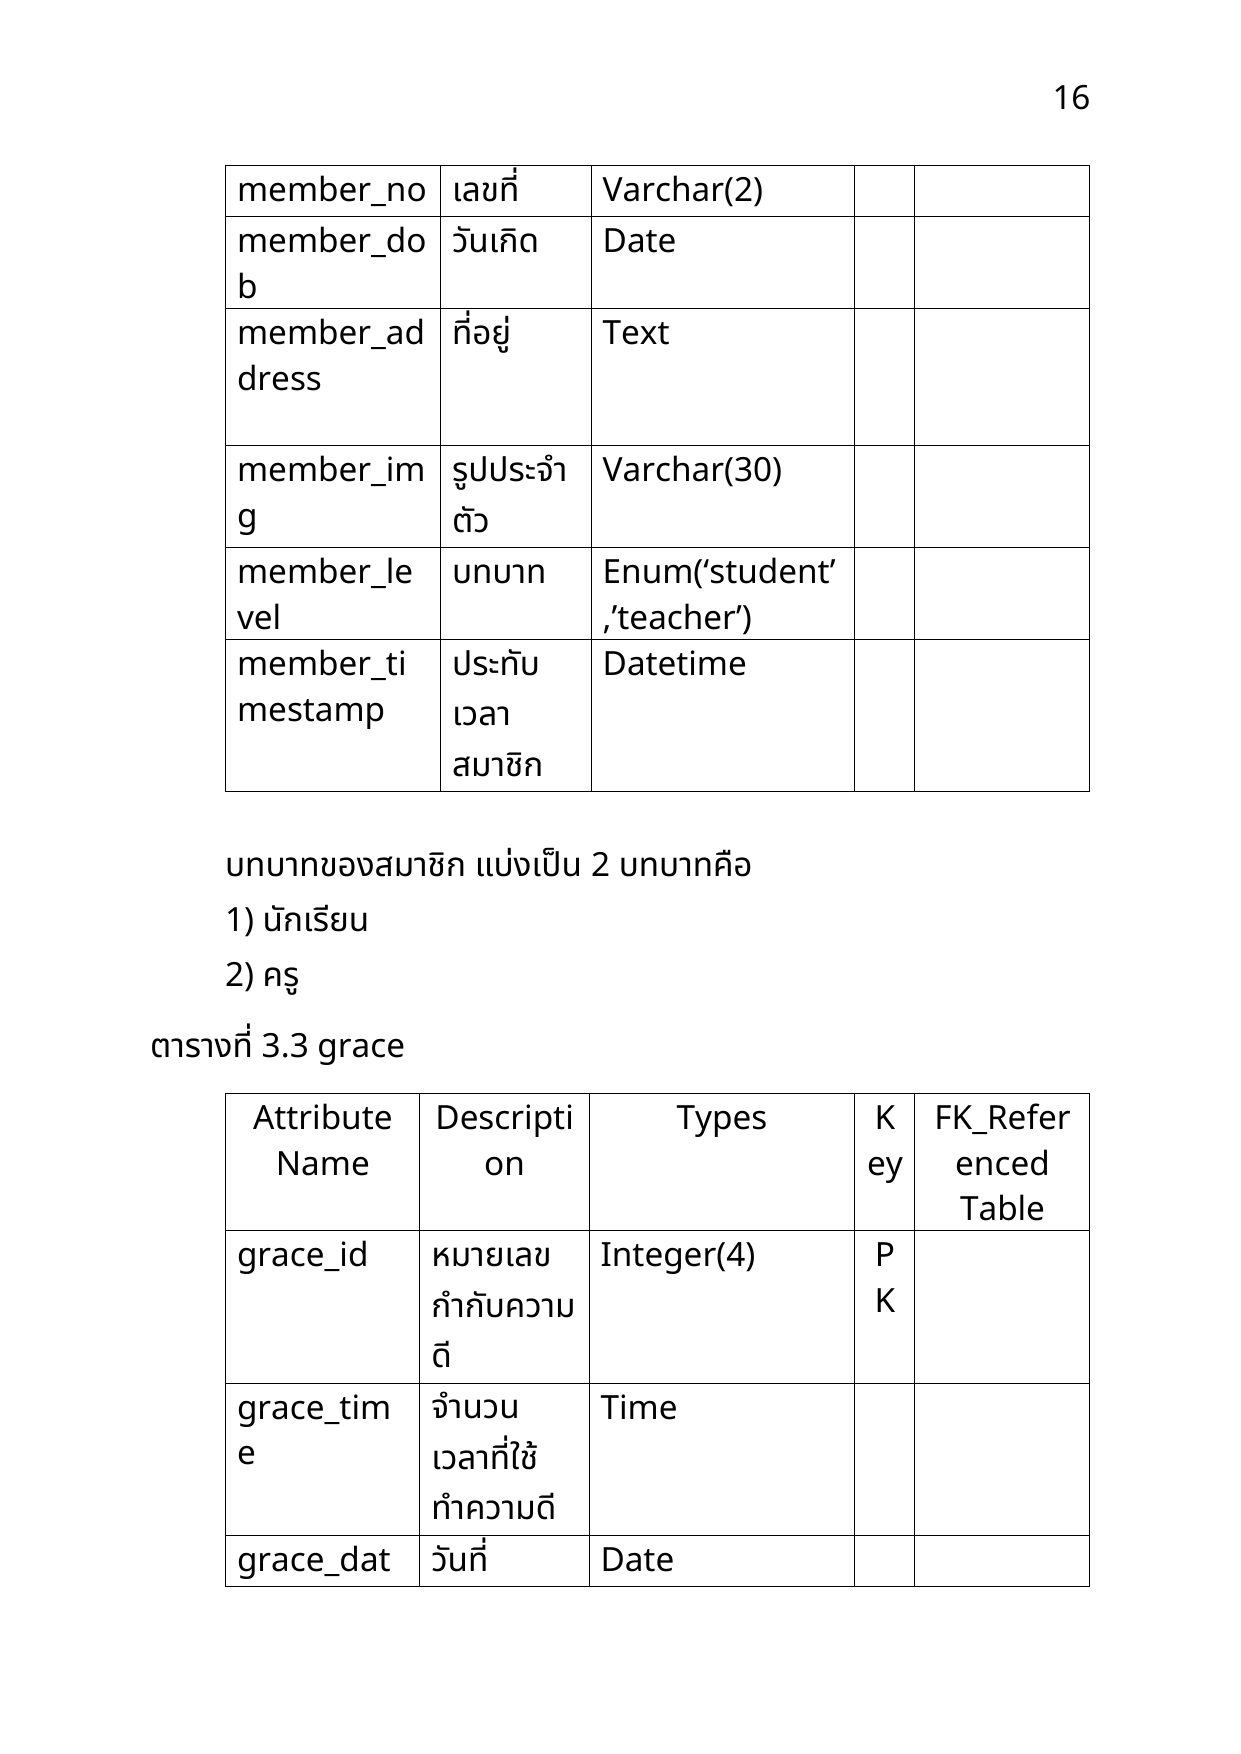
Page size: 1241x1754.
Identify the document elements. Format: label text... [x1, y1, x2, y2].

table_cell Date [592, 217, 854, 308]
table_cell grace_time [226, 1384, 419, 1535]
table_header FK_Referenced Table [915, 1094, 1089, 1230]
table_cell [855, 217, 914, 308]
table_cell [855, 1384, 914, 1535]
table_cell วันที่ทำความดี [420, 1536, 589, 1586]
table_cell member_address [226, 309, 440, 445]
table_header Attribute Name [226, 1094, 419, 1230]
list นักเรียน [225, 896, 1090, 946]
table_cell รูปประจำตัว [441, 446, 591, 547]
list บทบาทของสมาชิก แบ่งเป็น 2 บทบาทคือ [225, 841, 1090, 892]
table_cell หมายเลขกำกับความดี [420, 1231, 589, 1382]
table_cell [855, 446, 914, 547]
table_cell Date [590, 1536, 854, 1586]
table_cell [915, 640, 1089, 791]
table_cell [855, 548, 914, 639]
table_header Types [590, 1094, 854, 1230]
table_cell ที่อยู่ [441, 309, 591, 445]
table_cell [915, 166, 1089, 216]
table_cell Text [592, 309, 854, 445]
table_cell เลขที่ [441, 166, 591, 216]
table_cell member_timestamp [226, 640, 440, 791]
table_cell member_dob [226, 217, 440, 308]
table_cell [915, 217, 1089, 308]
table_cell [915, 446, 1089, 547]
table_cell Varchar(2) [592, 166, 854, 216]
table_header Key [855, 1094, 914, 1230]
table_cell ประทับเวลาสมาชิก [441, 640, 591, 791]
table_cell Datetime [592, 640, 854, 791]
table_cell member_no [226, 166, 440, 216]
table_cell วันเกิด [441, 217, 591, 308]
table_cell [855, 640, 914, 791]
text ตารางที่ 3.3 grace [150, 1022, 1090, 1072]
table_cell บทบาท [441, 548, 591, 639]
table_cell PK [855, 1231, 914, 1382]
table_cell Varchar(30) [592, 446, 854, 547]
table_cell [915, 1384, 1089, 1535]
table_cell Integer(4) [590, 1231, 854, 1382]
table_cell [855, 309, 914, 445]
table_cell [915, 1231, 1089, 1382]
table_cell Enum(‘student’,’teacher’) [592, 548, 854, 639]
table_header Description [420, 1094, 589, 1230]
table_cell [915, 548, 1089, 639]
table_cell grace_id [226, 1231, 419, 1382]
list ครู [225, 950, 1090, 1001]
table_cell [915, 309, 1089, 445]
table_cell [915, 1536, 1089, 1586]
table_cell member_img [226, 446, 440, 547]
table_cell [855, 1536, 914, 1586]
table_cell grace_date [226, 1536, 419, 1586]
table_cell จำนวนเวลาที่ใช้ทำความดี [420, 1384, 589, 1535]
table_cell member_level [226, 548, 440, 639]
table_cell [855, 166, 914, 216]
table_cell Time [590, 1384, 854, 1535]
